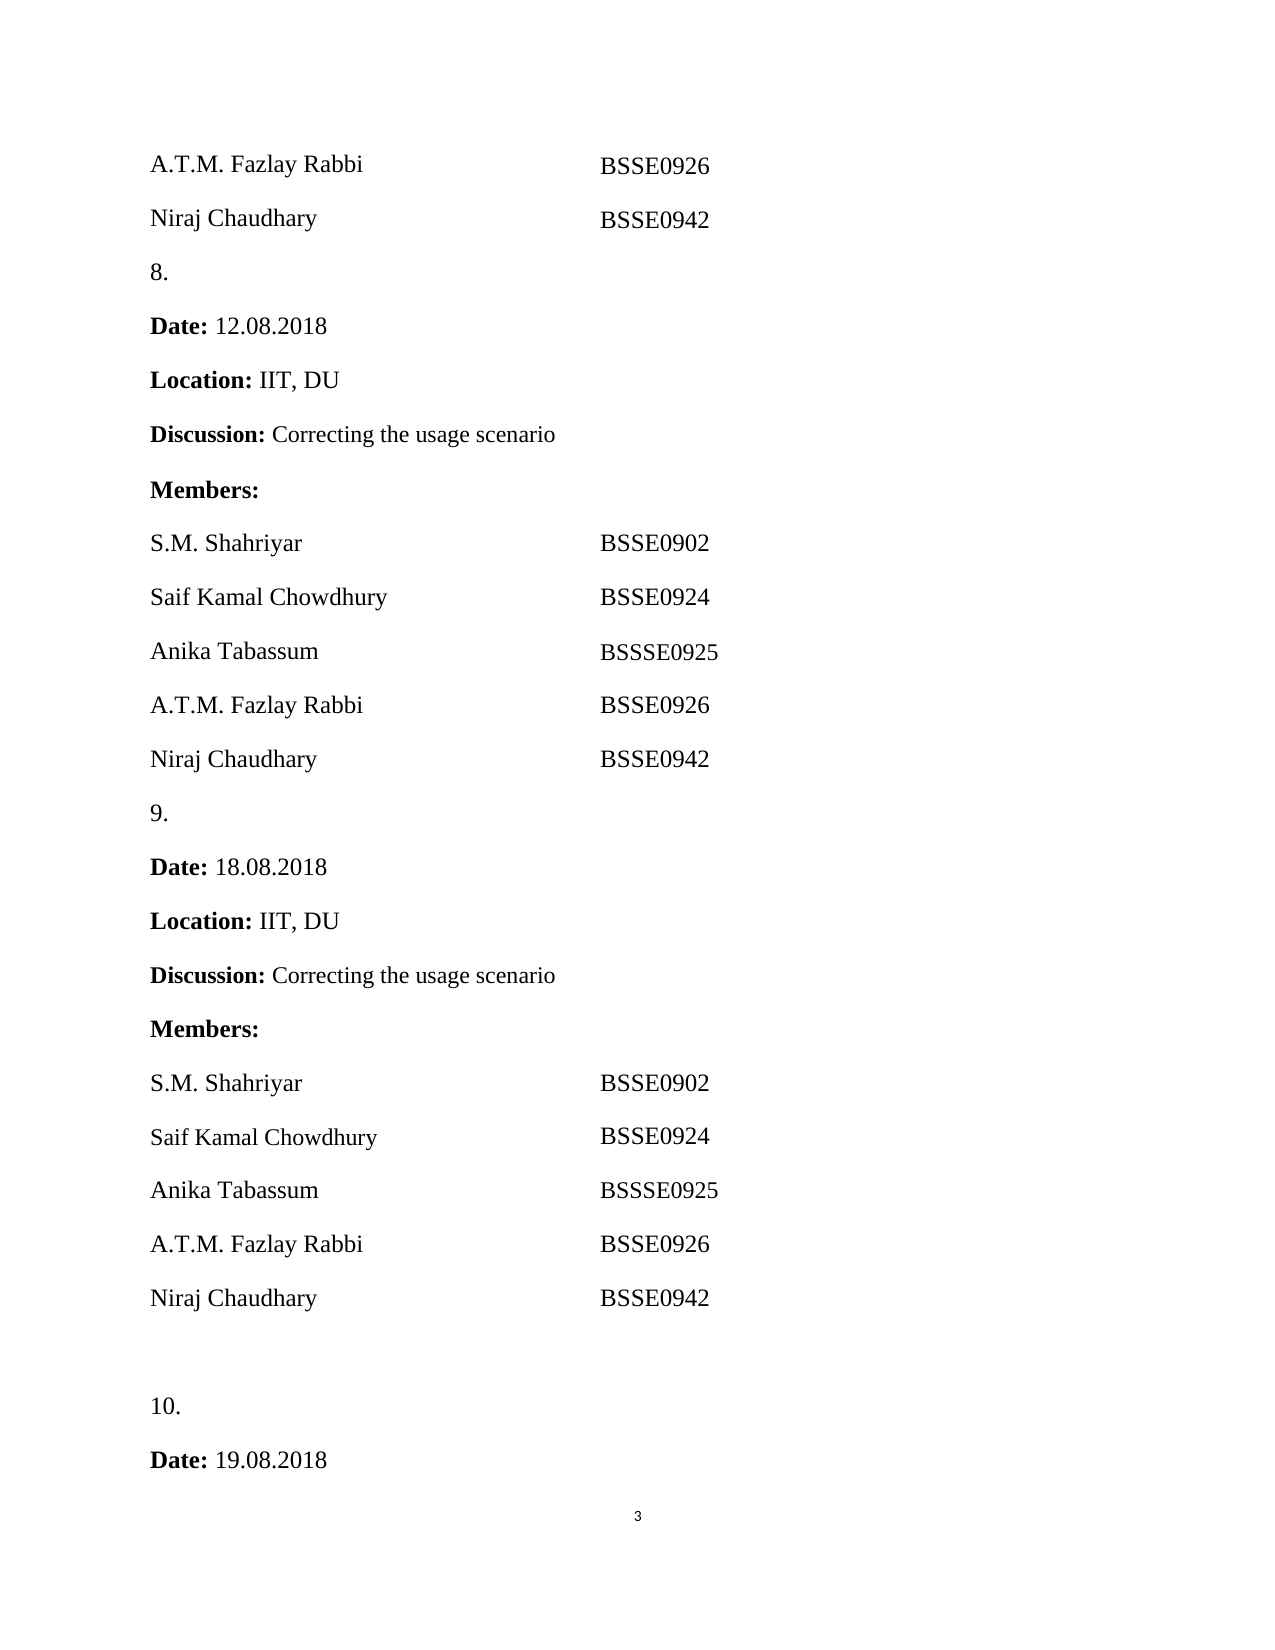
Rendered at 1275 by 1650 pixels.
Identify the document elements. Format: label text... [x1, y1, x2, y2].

text BSSE0924 [600, 582, 1125, 611]
text S.M. Shahriyar [150, 528, 573, 557]
text Discussion: Correcting the usage scenario [150, 420, 573, 447]
text Niraj Chaudhary [150, 203, 573, 232]
text S.M. Shahriyar [150, 1068, 525, 1096]
text Members: [150, 1014, 1125, 1043]
text Anika Tabassum [150, 636, 573, 665]
text A.T.M. Fazlay Rabbi [150, 690, 573, 719]
text BSSE0902 [600, 1068, 1125, 1096]
text 3 [150, 1506, 1125, 1525]
text Saif Kamal Chowdhury [150, 582, 573, 611]
text A.T.M. Fazlay Rabbi [150, 1229, 525, 1258]
text BSSE0926 [600, 690, 1125, 719]
text 9. [150, 798, 573, 827]
text Location: IIT, DU [150, 365, 573, 393]
text A.T.M. Fazlay Rabbi [150, 149, 573, 178]
text Saif Kamal Chowdhury [150, 1123, 525, 1150]
text 10. [150, 1391, 1125, 1420]
text BSSE0942 [600, 744, 1125, 773]
text Members: [150, 475, 1125, 504]
text Date: 18.08.2018 [150, 852, 573, 880]
text Location: IIT, DU [150, 906, 573, 934]
text BSSE0924 [600, 1121, 1125, 1150]
text Date: 19.08.2018 [150, 1445, 1125, 1474]
text BSSE0902 [600, 528, 1125, 557]
text BSSSE0925 [600, 1177, 1125, 1204]
text 8. [150, 257, 573, 286]
text Niraj Chaudhary [150, 1283, 525, 1312]
text Discussion: Correcting the usage scenario [150, 961, 573, 988]
text BSSE0942 [600, 1283, 1125, 1312]
text BSSSE0925 [600, 637, 1125, 665]
text BSSE0942 [600, 205, 1125, 234]
text BSSE0926 [600, 1229, 1125, 1258]
text Date: 12.08.2018 [150, 311, 573, 340]
text Anika Tabassum [150, 1175, 525, 1204]
text BSSE0926 [600, 151, 1125, 180]
text Niraj Chaudhary [150, 744, 573, 773]
